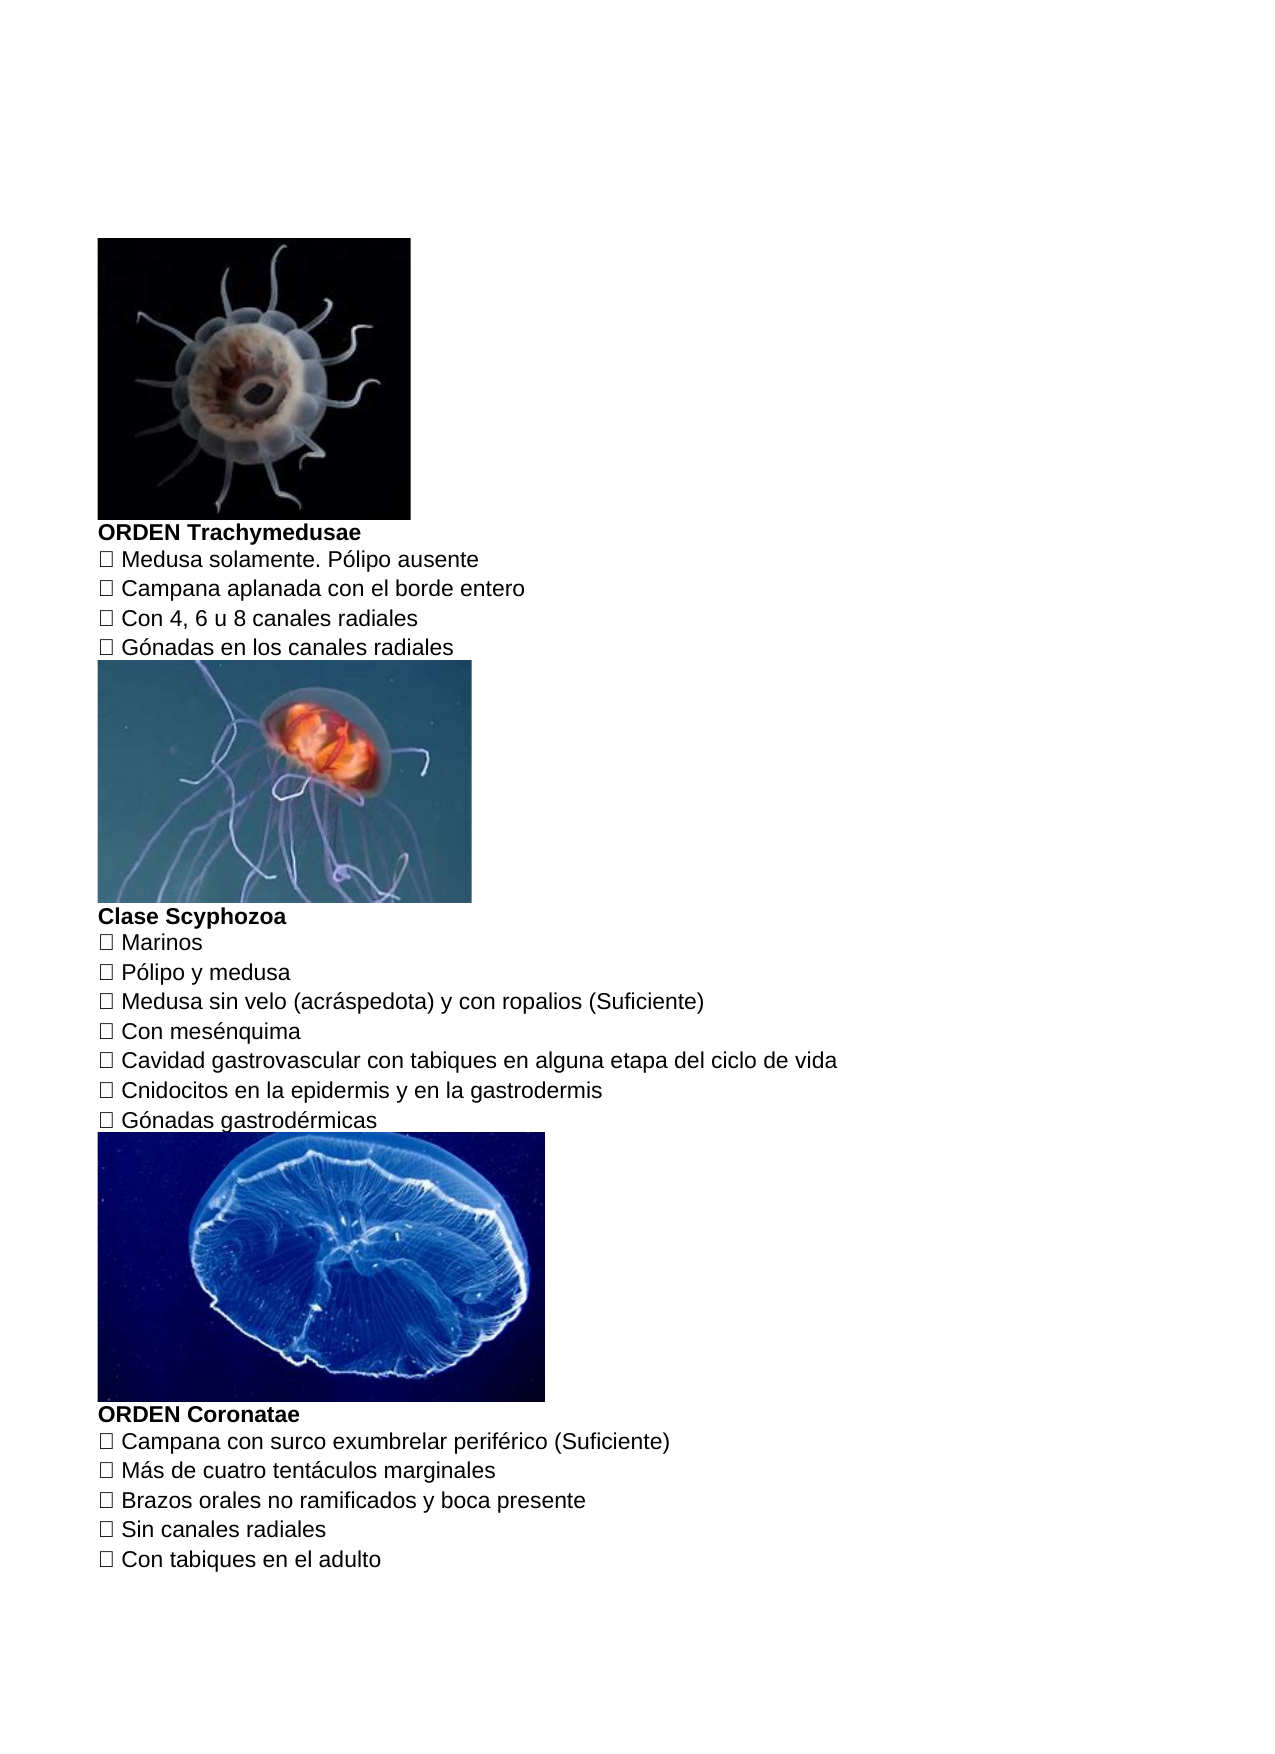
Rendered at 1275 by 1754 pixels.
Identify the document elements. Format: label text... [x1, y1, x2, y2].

text  Brazos orales no ramificados y boca presente [98, 1487, 1249, 1513]
text  Cnidocitos en la epidermis y en la gastrodermis [98, 1077, 1249, 1103]
text  Campana aplanada con el borde entero [98, 575, 1249, 601]
text  Marinos [98, 929, 1249, 955]
picture [97, 1132, 545, 1402]
text  Sin canales radiales [98, 1516, 1249, 1542]
text ORDEN Trachymedusae [98, 519, 1249, 546]
text  Con mesénquima [98, 1018, 1249, 1044]
text  Gónadas en los canales radiales [98, 634, 1249, 660]
picture [97, 660, 472, 903]
text  Medusa sin velo (acráspedota) y con ropalios (Suficiente) [98, 988, 1249, 1014]
text  Cavidad gastrovascular con tabiques en alguna etapa del ciclo de vida [98, 1047, 1249, 1074]
text  Pólipo y medusa [98, 959, 1249, 985]
text Clase Scyphozoa [98, 903, 1249, 929]
text  Campana con surco exumbrelar periférico (Suficiente) [98, 1428, 1249, 1454]
text ORDEN Coronatae [98, 1401, 1249, 1428]
text  Medusa solamente. Pólipo ausente [98, 546, 1249, 572]
text  Con tabiques en el adulto [98, 1546, 1249, 1572]
text  Más de cuatro tentáculos marginales [98, 1457, 1249, 1483]
text  Gónadas gastrodérmicas [98, 1107, 1249, 1133]
picture [97, 238, 411, 520]
text  Con 4, 6 u 8 canales radiales [98, 604, 1249, 631]
